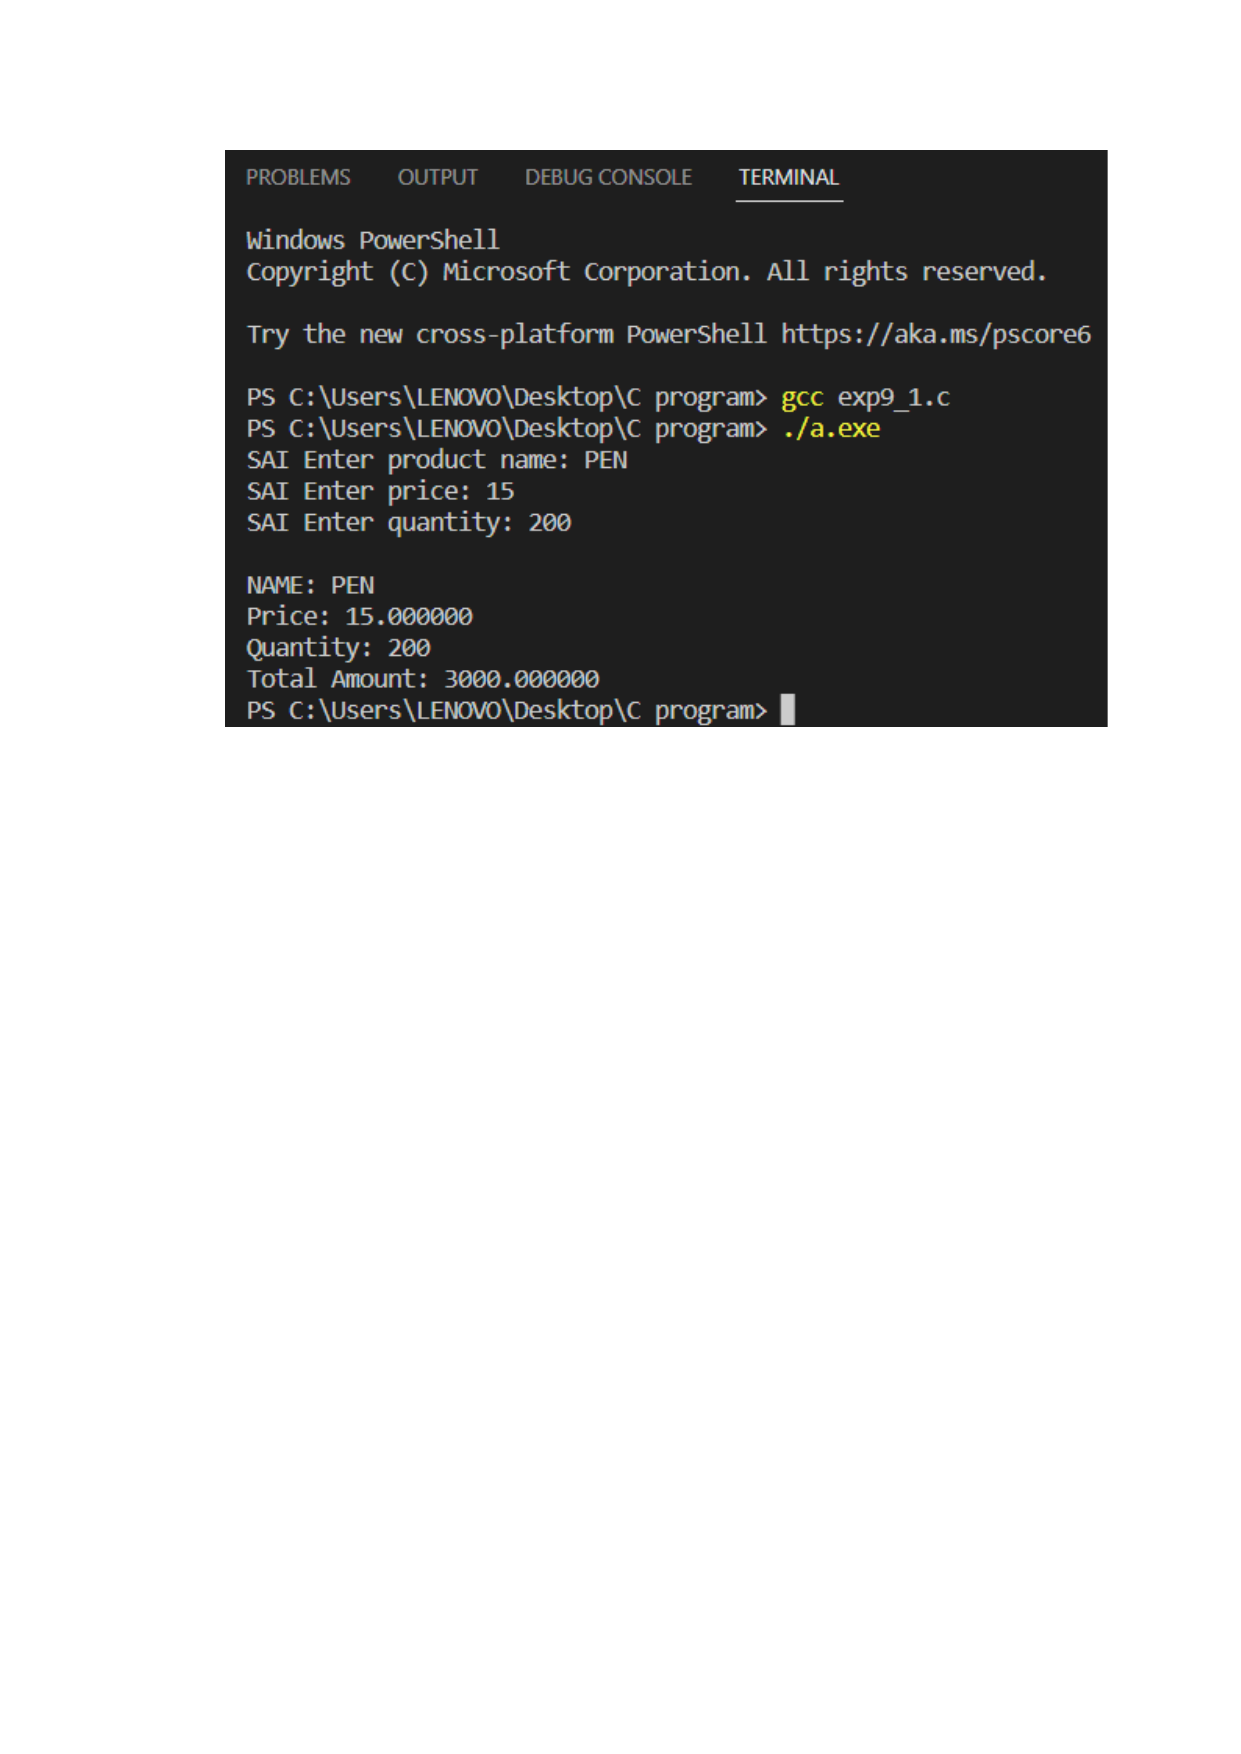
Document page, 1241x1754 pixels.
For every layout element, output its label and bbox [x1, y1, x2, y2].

picture [225, 150, 1108, 727]
